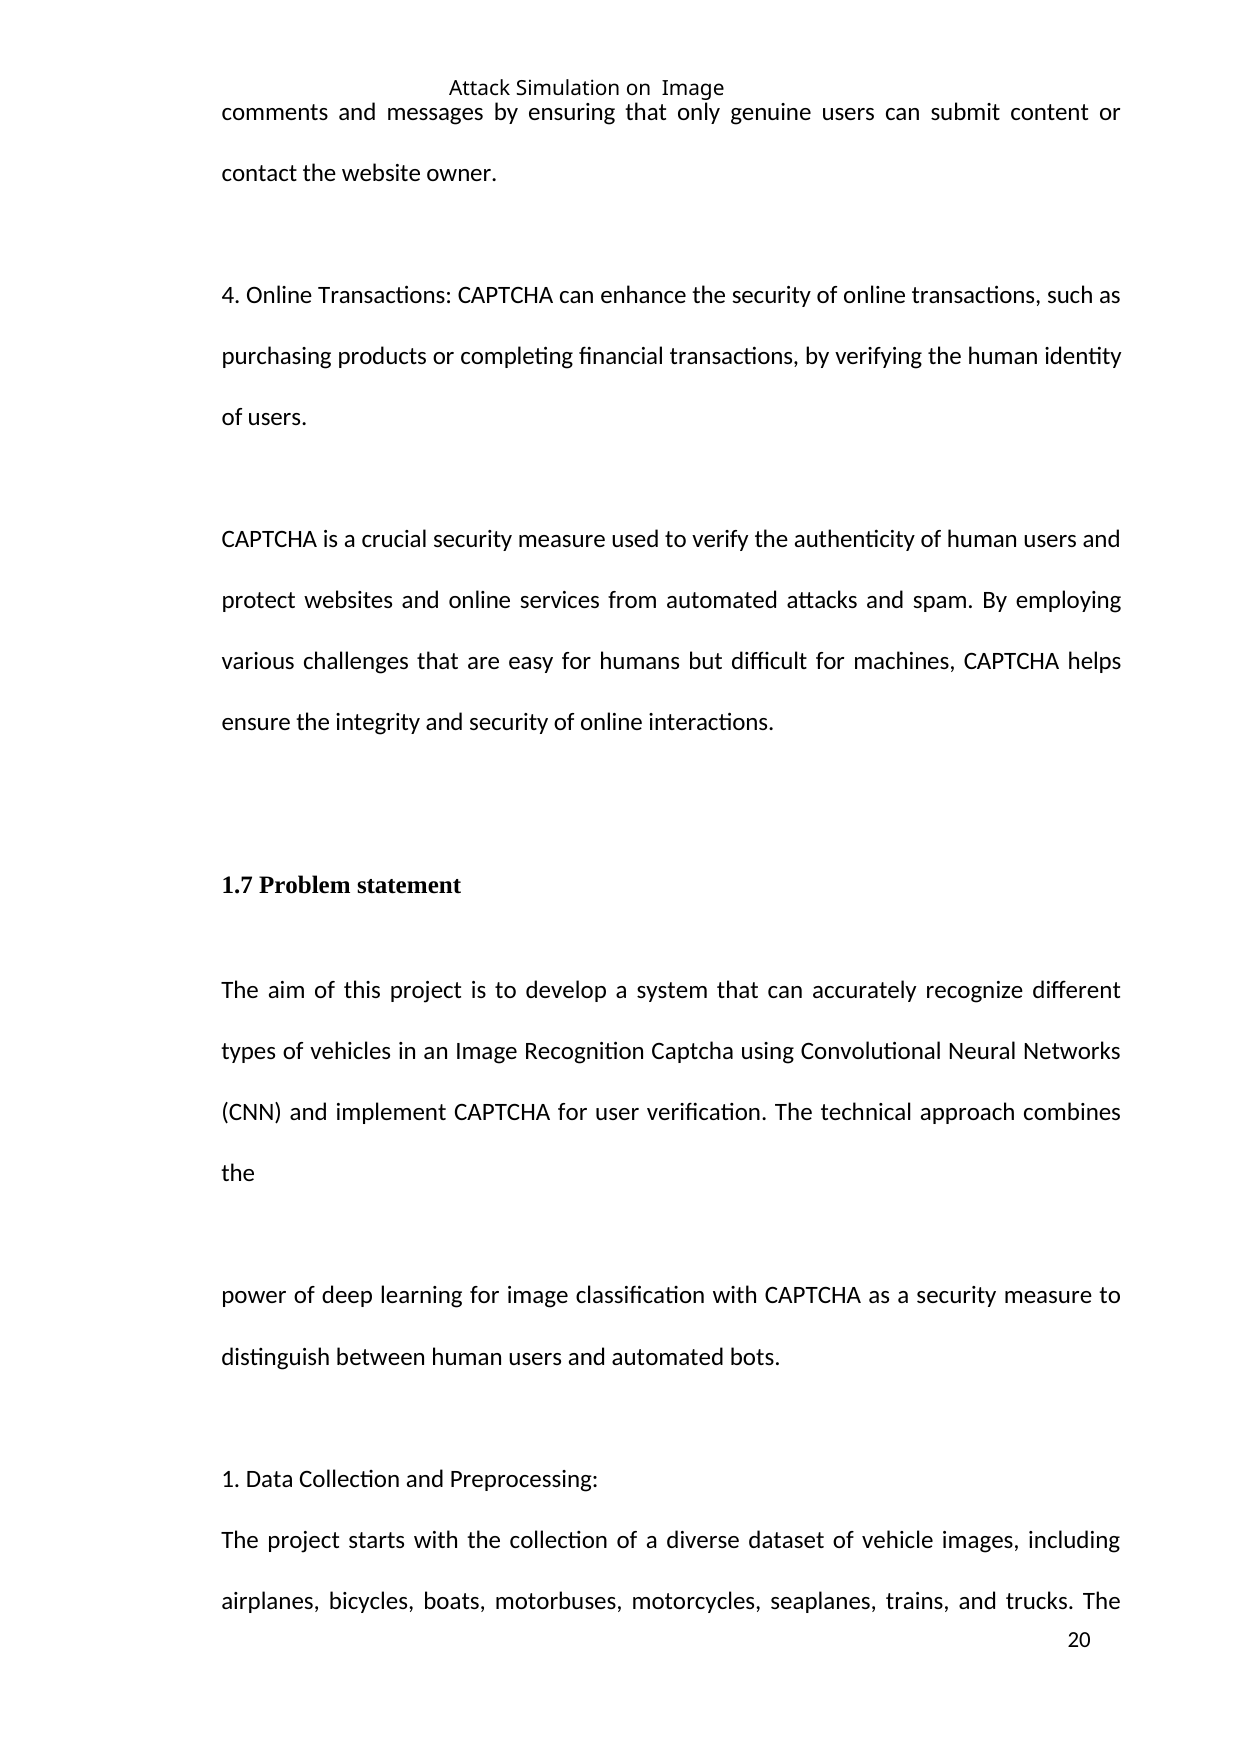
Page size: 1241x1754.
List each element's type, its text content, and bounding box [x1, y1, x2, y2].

text CAPTCHA is a crucial security measure used to verify the authenticity of human users and protect websites and online services from automated attacks and spam. By employing various challenges that are easy for humans but difficult for machines, CAPTCHA helps ensure the integrity and security of online interactions. [221, 523, 1122, 737]
text 4. Online Transactions: CAPTCHA can enhance the security of online transactions, such as purchasing products or completing financial transactions, by verifying the human identity of users. [221, 279, 1122, 432]
subtitle The aim of this project is to develop a system that can accurately recognize different types of vehicles in an Image Recognition Captcha using Convolutional Neural Networks (CNN) and implement CAPTCHA for user verification. The technical approach combines the [221, 974, 1122, 1188]
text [221, 96, 1122, 187]
subtitle power of deep learning for image classification with CAPTCHA as a security measure to distinguish between human users and automated bots. [221, 1280, 1122, 1371]
text 1.7 Problem statement [221, 870, 1122, 899]
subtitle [221, 1524, 1122, 1615]
subtitle 1. Data Collection and Preprocessing: [221, 1463, 1122, 1493]
